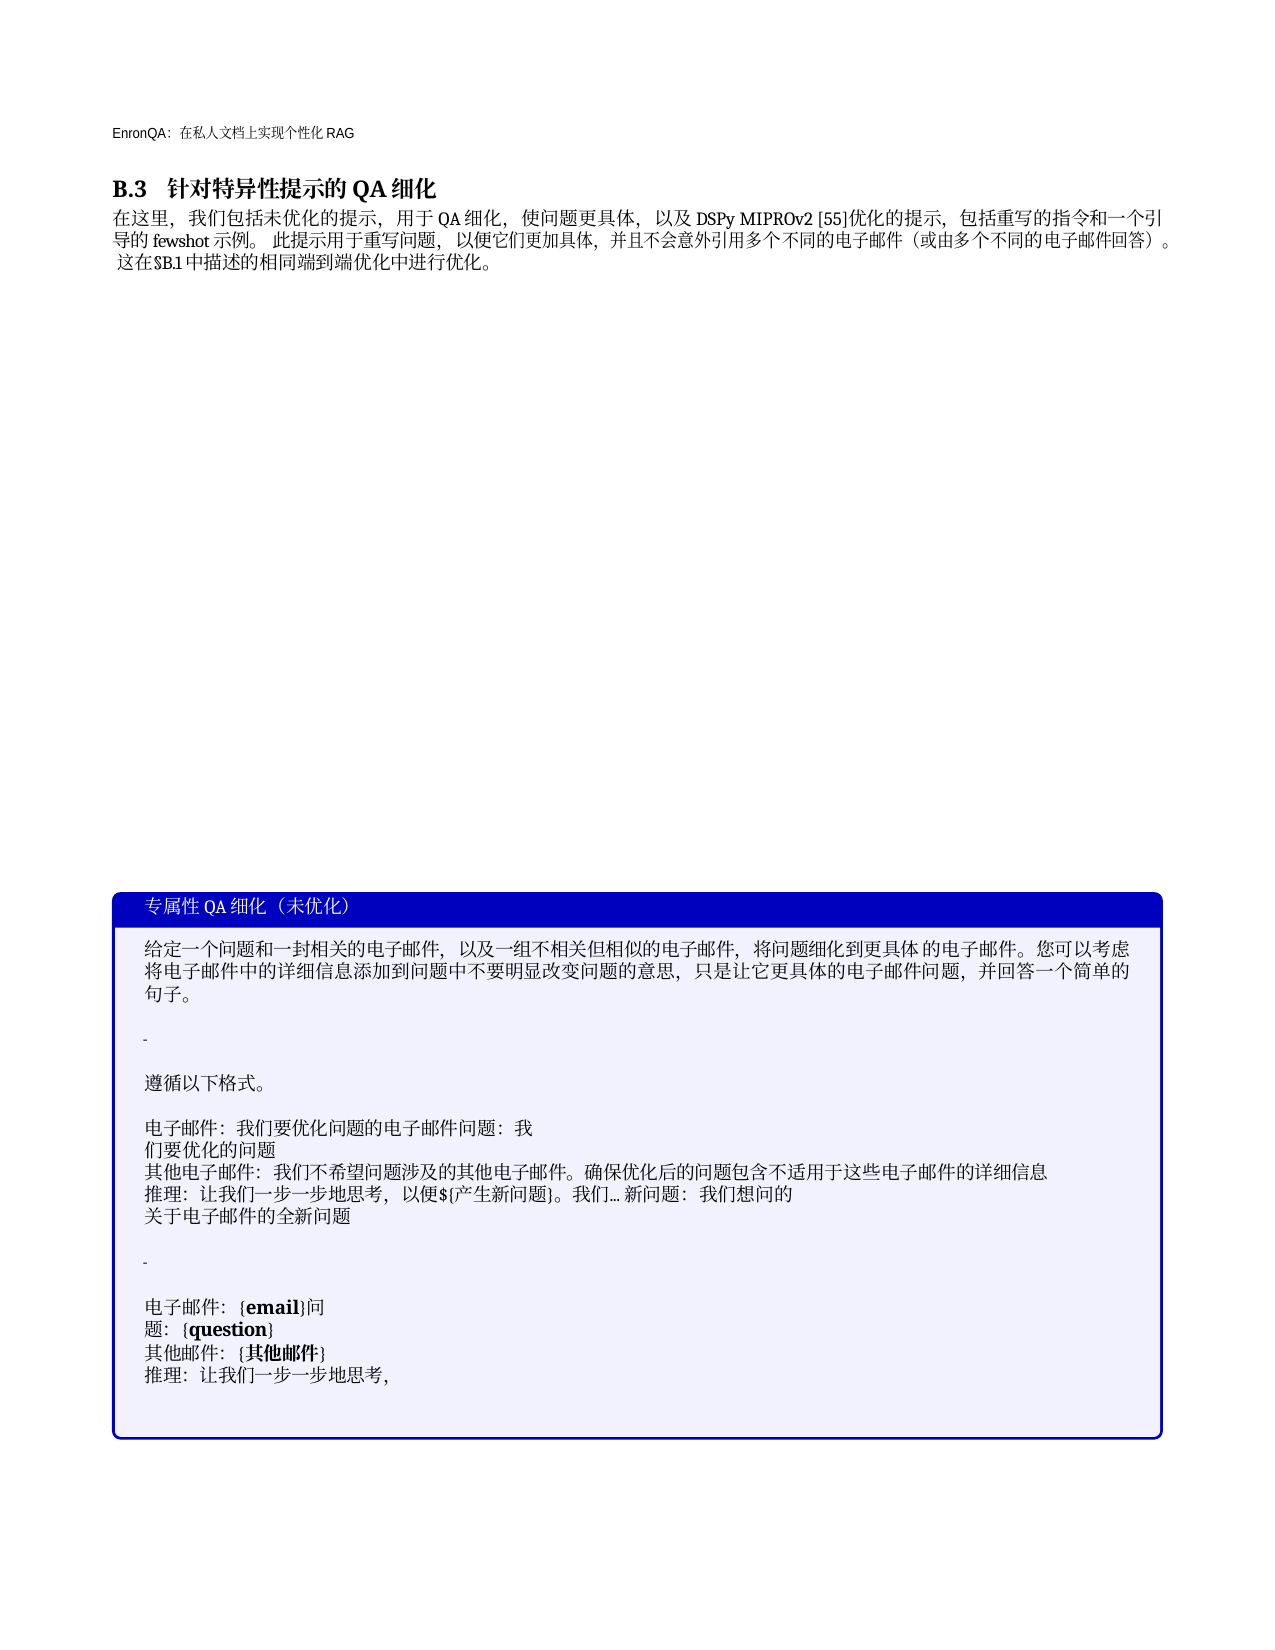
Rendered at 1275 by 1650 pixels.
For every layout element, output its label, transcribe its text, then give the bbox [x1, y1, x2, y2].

text 在这里，我们包括未优化的提示，用于QA细化，使问题更具体，以及DSPy MIPROv2 [55]优化的提示，包括重写的指令和一个引导的fewshot示例。 此提示用于重写问题，以便它们更加具体，并且不会意外引用多个不同的电子邮件（或由多个不同的电子邮件回答）。 这在§B.1中描述的相同端到端优化中进行优化。 [112, 208, 1163, 274]
subtitle 针对特异性提示的QA细化 [112, 171, 1177, 204]
